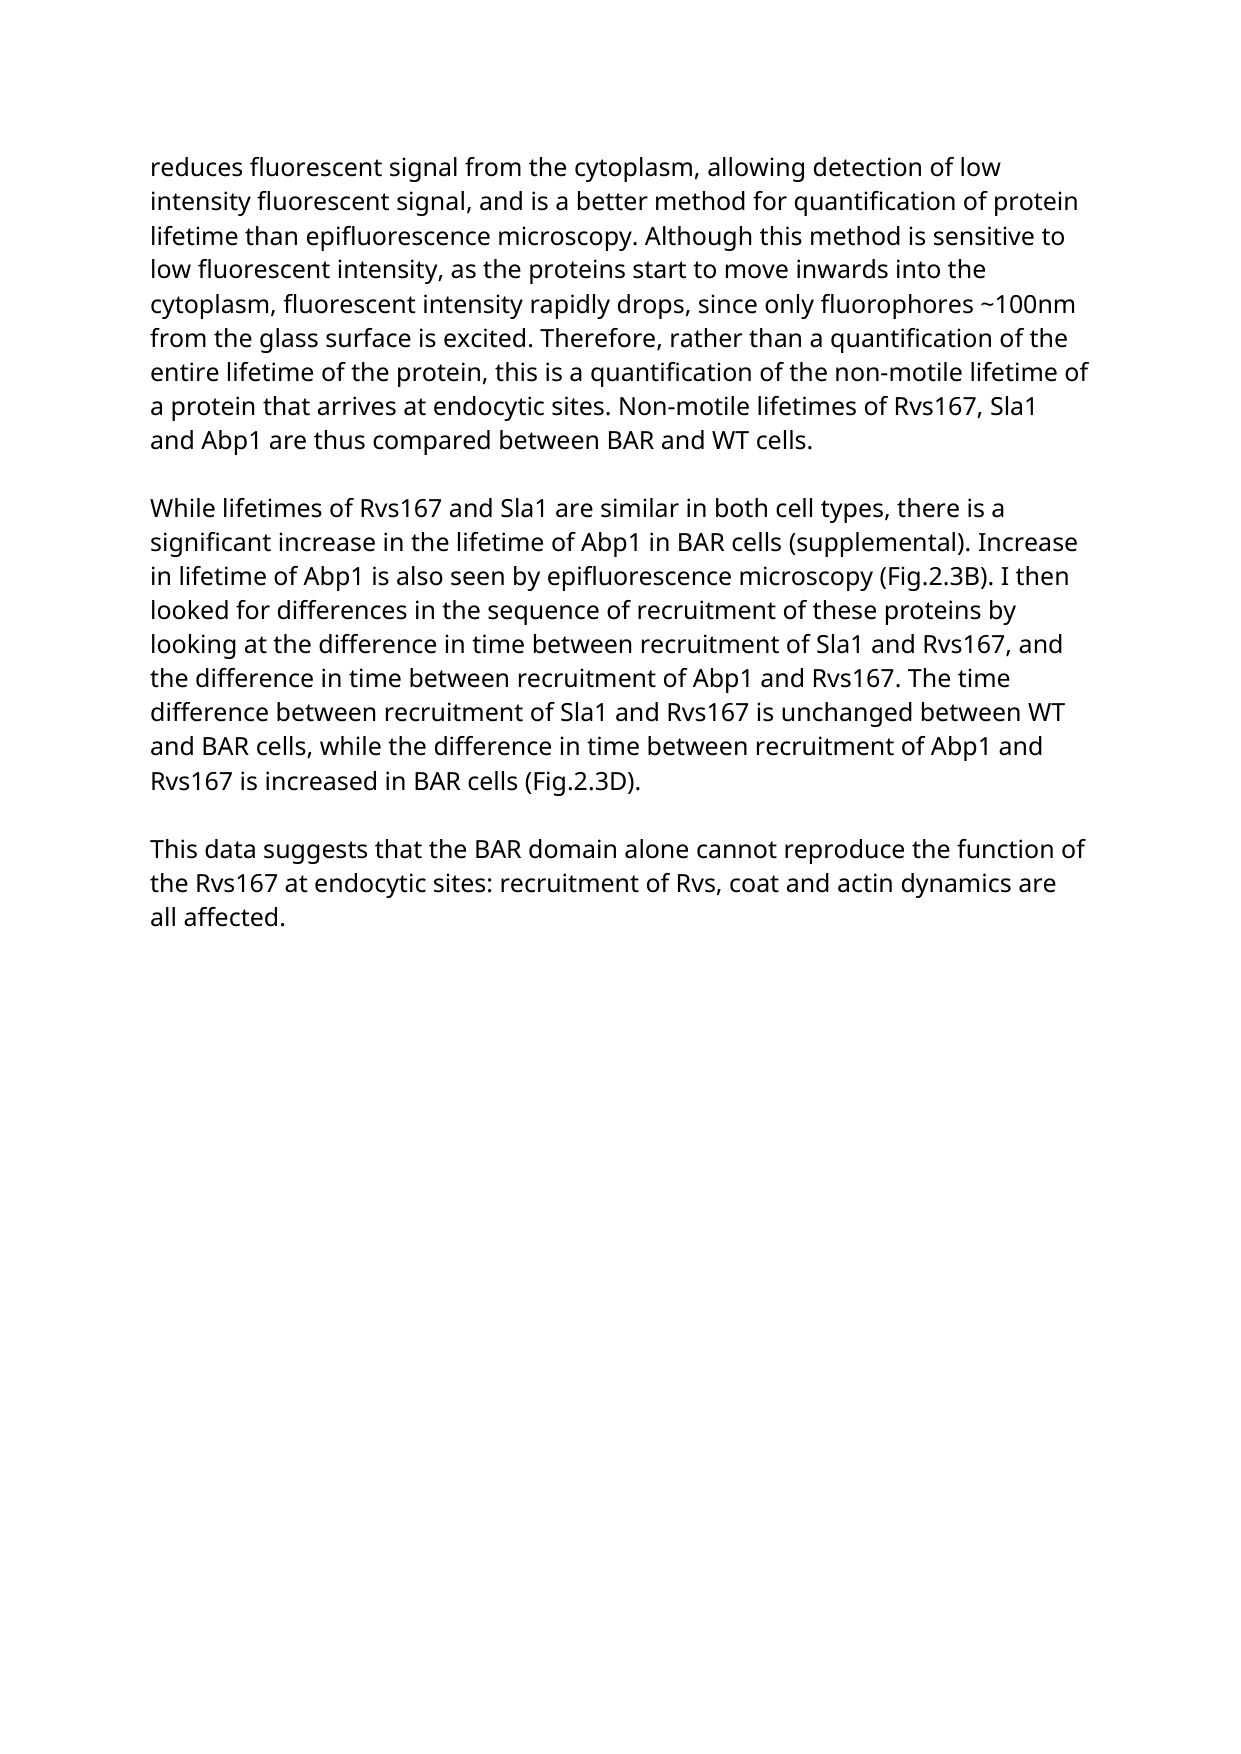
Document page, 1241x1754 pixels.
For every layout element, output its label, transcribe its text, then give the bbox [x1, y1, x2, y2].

text This data suggests that the BAR domain alone cannot reproduce the function of the Rvs167 at endocytic sites: recruitment of Rvs, coat and actin dynamics are all affected. [150, 831, 1090, 933]
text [150, 150, 1090, 457]
text While lifetimes of Rvs167 and Sla1 are similar in both cell types, there is a significant increase in the lifetime of Abp1 in BAR cells (supplemental). Increase in lifetime of Abp1 is also seen by epifluorescence microscopy (Fig.2.3B). I then looked for differences in the sequence of recruitment of these proteins by looking at the difference in time between recruitment of Sla1 and Rvs167, and the difference in time between recruitment of Abp1 and Rvs167. The time difference between recruitment of Sla1 and Rvs167 is unchanged between WT and BAR cells, while the difference in time between recruitment of Abp1 and Rvs167 is increased in BAR cells (Fig.2.3D). [150, 491, 1090, 797]
